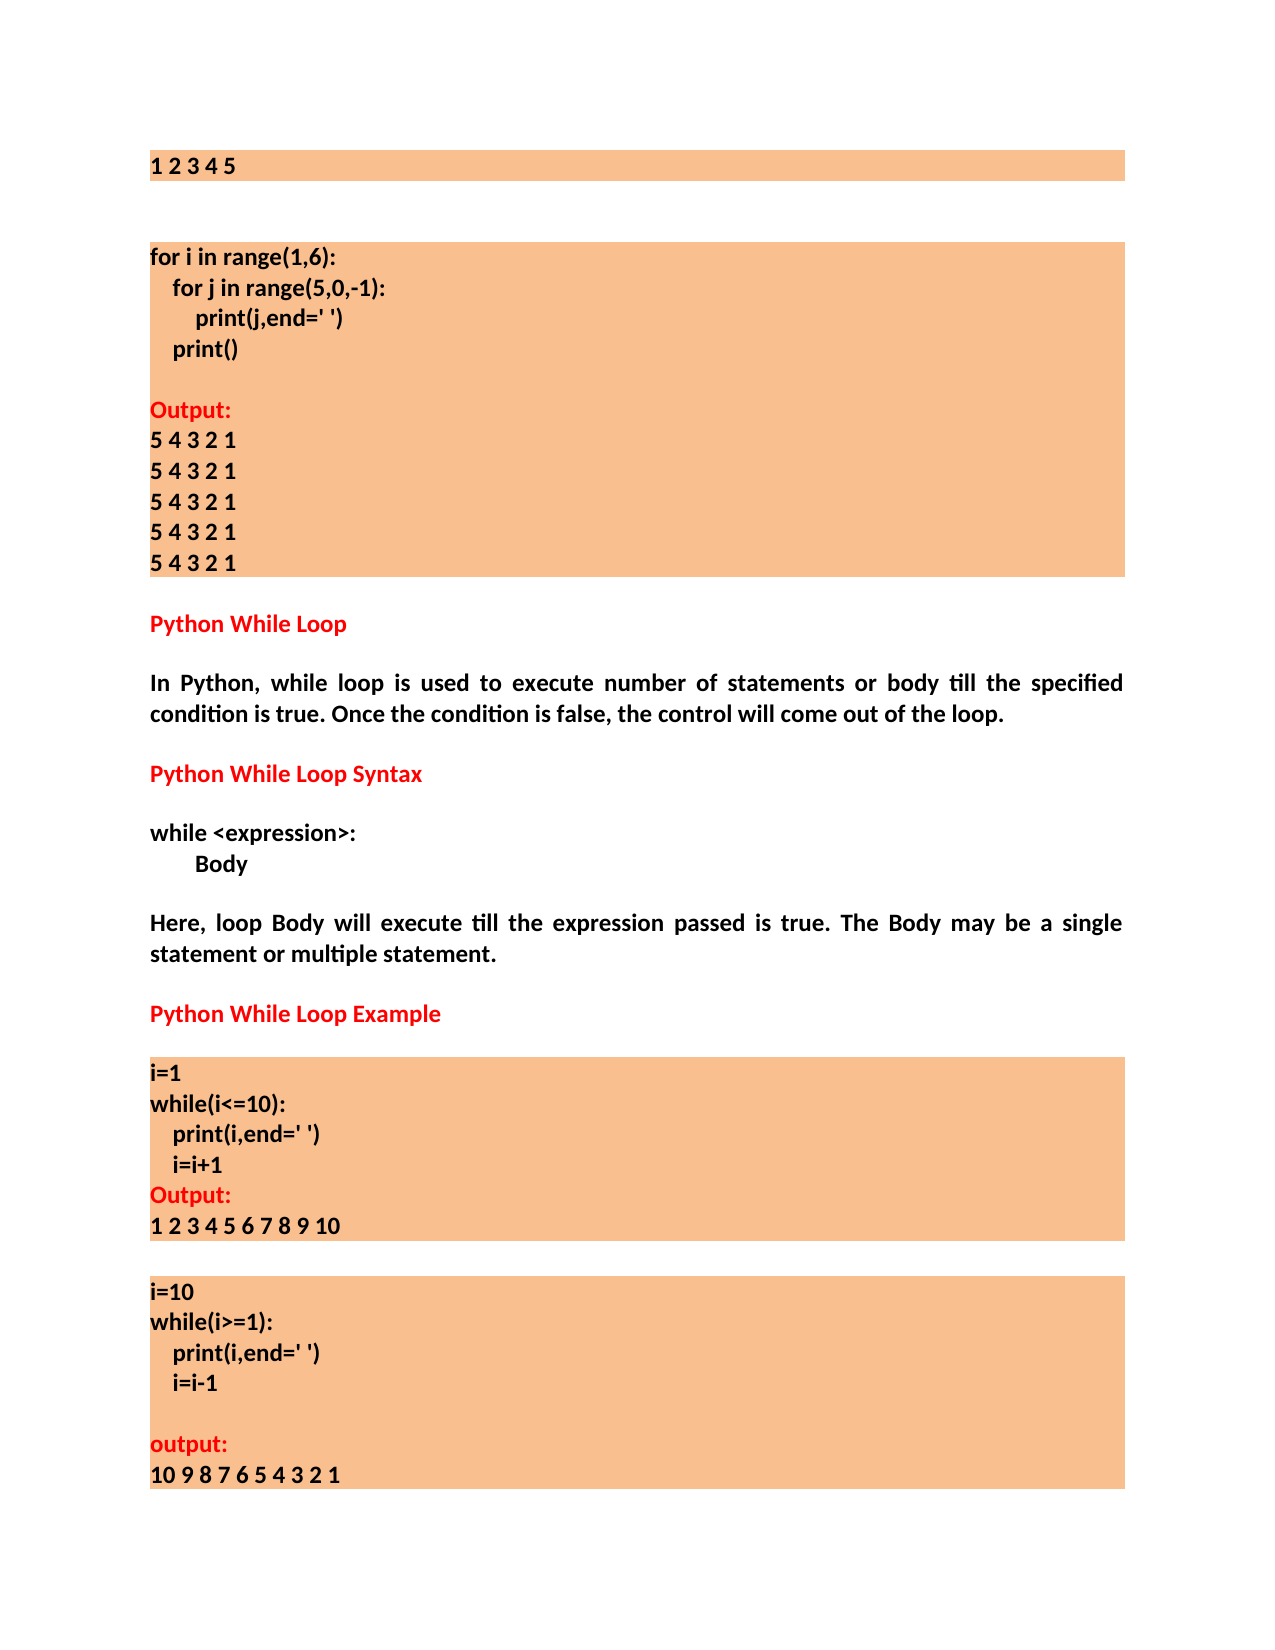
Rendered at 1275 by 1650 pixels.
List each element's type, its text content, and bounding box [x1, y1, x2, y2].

text Python While Loop [150, 608, 1125, 638]
text i=10 [150, 1276, 1125, 1306]
text 5 4 3 2 1 [150, 516, 1125, 547]
text i=i-1 [150, 1367, 1125, 1398]
text for i in range(1,6): [150, 242, 1125, 272]
text while(i<=10): [150, 1088, 1125, 1118]
text 5 4 3 2 1 [150, 547, 1125, 577]
text print(i,end=' ') [150, 1337, 1125, 1367]
text 1 2 3 4 5 6 7 8 9 10 [150, 1210, 1125, 1241]
text i=1 [150, 1057, 1125, 1088]
text i=i+1 [150, 1149, 1125, 1179]
text output: [150, 1428, 1125, 1459]
text 5 4 3 2 1 [150, 425, 1125, 455]
text print(i,end=' ') [150, 1118, 1125, 1149]
text print(j,end=' ') [150, 303, 1125, 333]
text print() [150, 333, 1125, 364]
text for j in range(5,0,-1): [150, 272, 1125, 303]
text Python While Loop Syntax [150, 758, 1125, 788]
text 10 9 8 7 6 5 4 3 2 1 [150, 1459, 1125, 1489]
text Body [150, 848, 1125, 878]
text Python While Loop Example [150, 998, 1125, 1028]
text Output: [150, 1179, 1125, 1210]
text Output: [150, 394, 1125, 425]
text 5 4 3 2 1 [150, 455, 1125, 486]
text while(i>=1): [150, 1306, 1125, 1337]
text 1 2 3 4 5 [150, 150, 1125, 181]
text while <expression>: [150, 817, 1125, 848]
text Here, loop Body will execute till the expression passed is true. The Body may be a single statement or multiple statement. [150, 908, 1125, 969]
text In Python, while loop is used to execute number of statements or body till the specified condition is true. Once the condition is false, the control will come out of the loop. [150, 667, 1125, 728]
text 5 4 3 2 1 [150, 486, 1125, 516]
